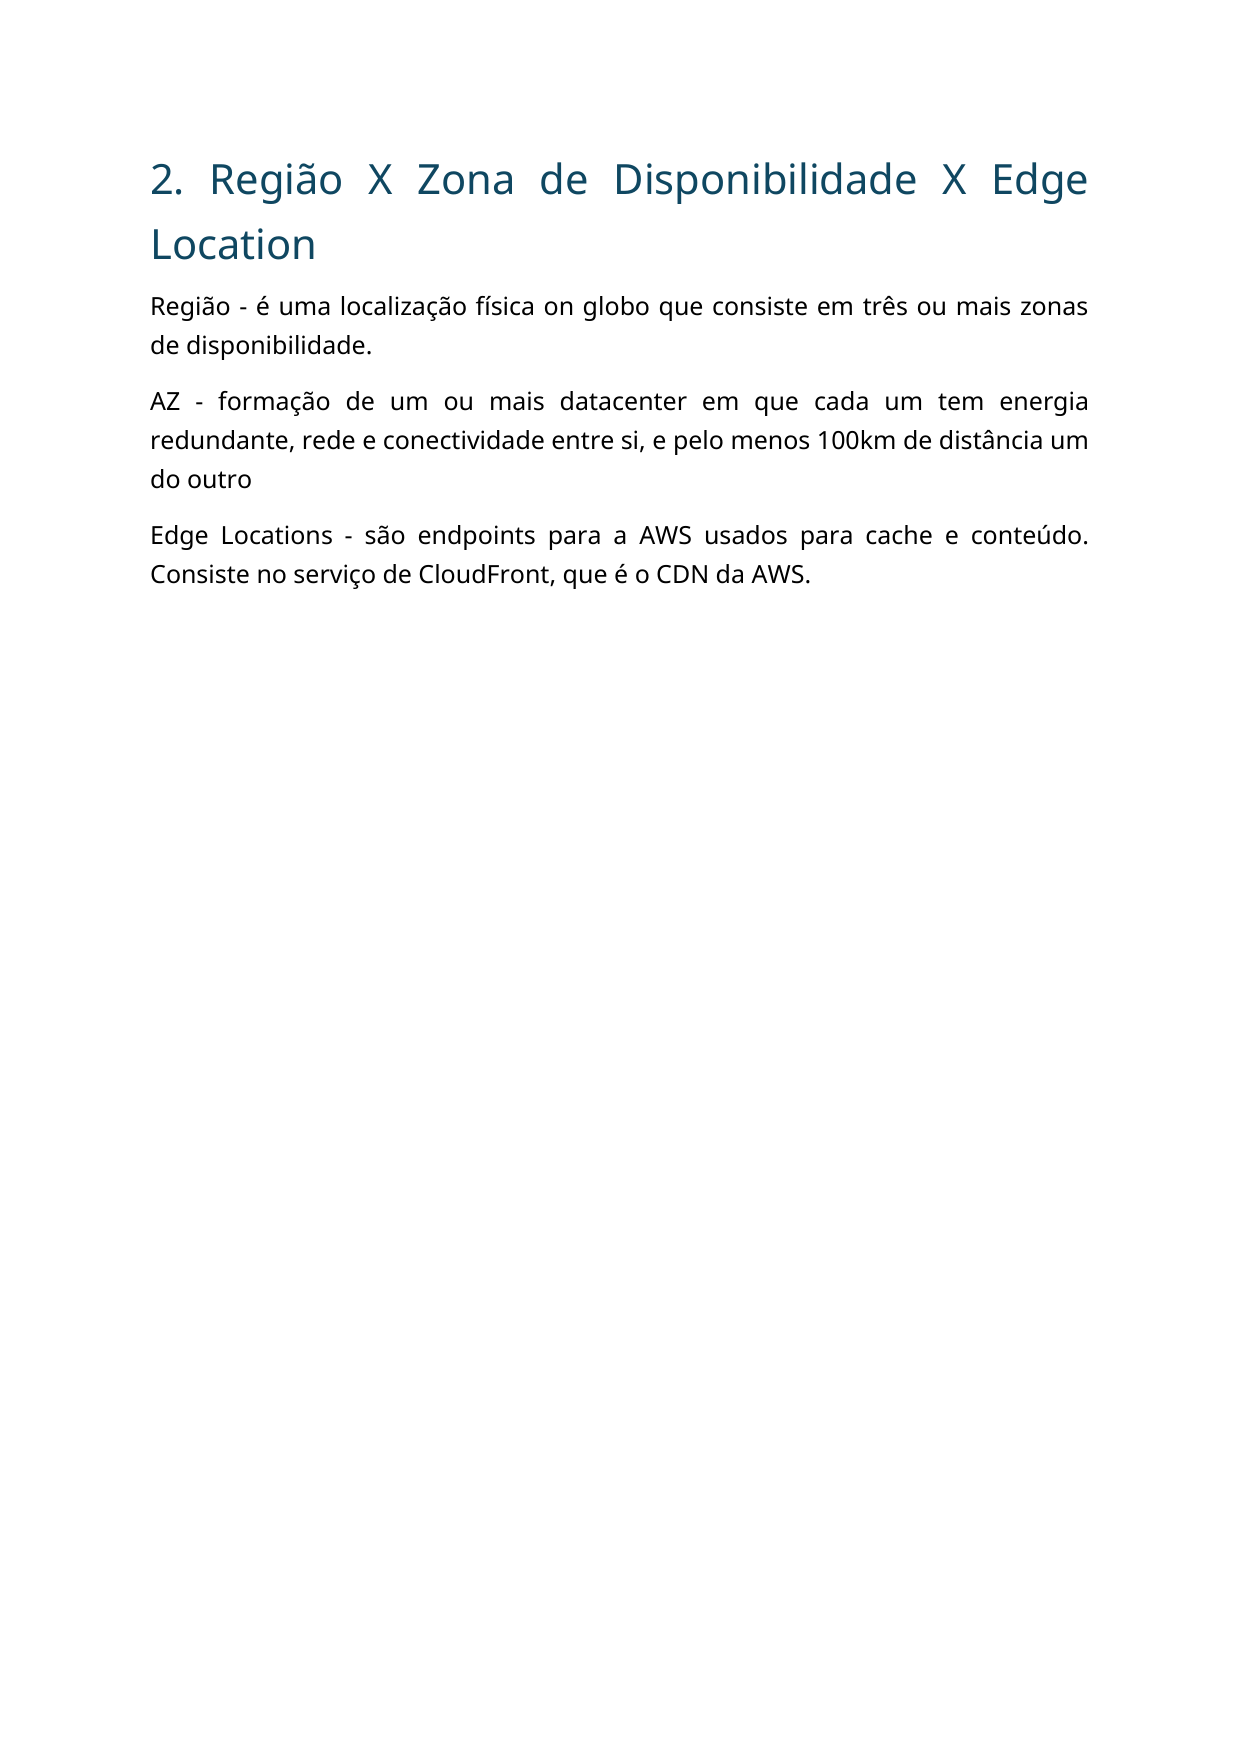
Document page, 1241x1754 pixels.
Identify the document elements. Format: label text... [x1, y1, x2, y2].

text AZ - formação de um ou mais datacenter em que cada um tem energia redundante, rede e conectividade entre si, e pelo menos 100km de distância um do outro [150, 384, 1090, 496]
subtitle 2. Região X Zona de Disponibilidade X Edge Location [150, 150, 1090, 272]
text Edge Locations - são endpoints para a AWS usados para cache e conteúdo. Consiste no serviço de CloudFront, que é o CDN da AWS. [150, 518, 1090, 591]
text Região - é uma localização física on globo que consiste em três ou mais zonas de disponibilidade. [150, 289, 1090, 362]
